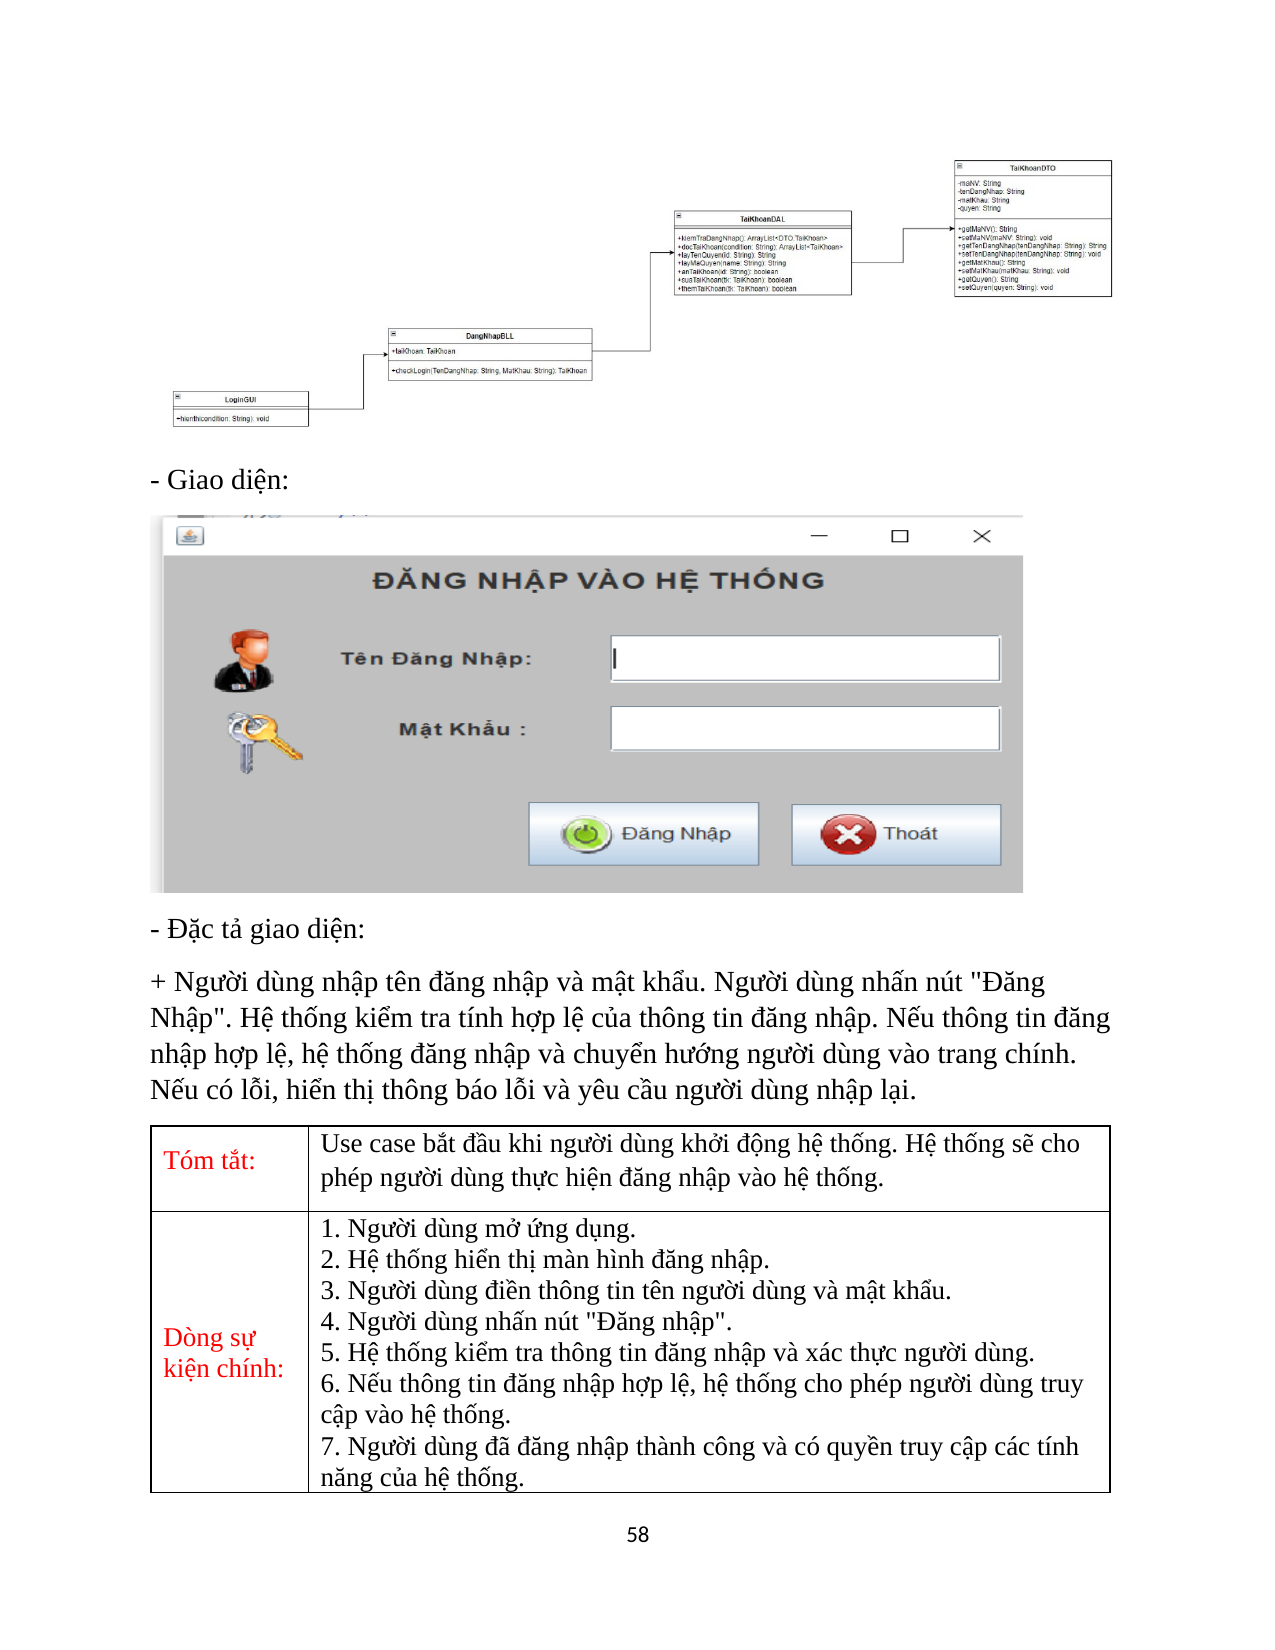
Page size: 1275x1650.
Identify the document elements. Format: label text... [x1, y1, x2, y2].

table_cell 1. Người dùng mở ứng dụng. 2. Hệ thống hiển thị màn hình đăng nhập. 3. Người dùng điền thông tin tên người dùng và mật khẩu. 4. Người dùng nhấn nút "Đăng nhập". 5. Hệ thống kiểm tra thông tin đăng nhập và xác thực người dùng. 6. Nếu thông tin đăng nhập hợp lệ, hệ thống cho phép người dùng truy cập vào hệ thống. 7. Người dùng đã đăng nhập thành công và có quyền truy cập các tính năng của hệ thống. [309, 1212, 1109, 1492]
table_header Tóm tắt: [152, 1127, 308, 1211]
table_cell Dòng sự kiện chính: [152, 1212, 308, 1492]
picture [150, 150, 1125, 444]
text - Đặc tả giao diện: [150, 911, 1125, 945]
table_header Use case bắt đầu khi người dùng khởi động hệ thống. Hệ thống sẽ cho phép người dùng thực hiện đăng nhập vào hệ thống. [309, 1127, 1109, 1211]
text - Giao diện: [150, 462, 1125, 496]
text + Người dùng nhập tên đăng nhập và mật khẩu. Người dùng nhấn nút "Đăng Nhập". Hệ thống kiểm tra tính hợp lệ của thông tin đăng nhập. Nếu thông tin đăng nhập hợp lệ, hệ thống đăng nhập và chuyển hướng người dùng vào trang chính. Nếu có lỗi, hiển thị thông báo lỗi và yêu cầu người dùng nhập lại. [150, 964, 1125, 1106]
picture [150, 515, 1024, 893]
